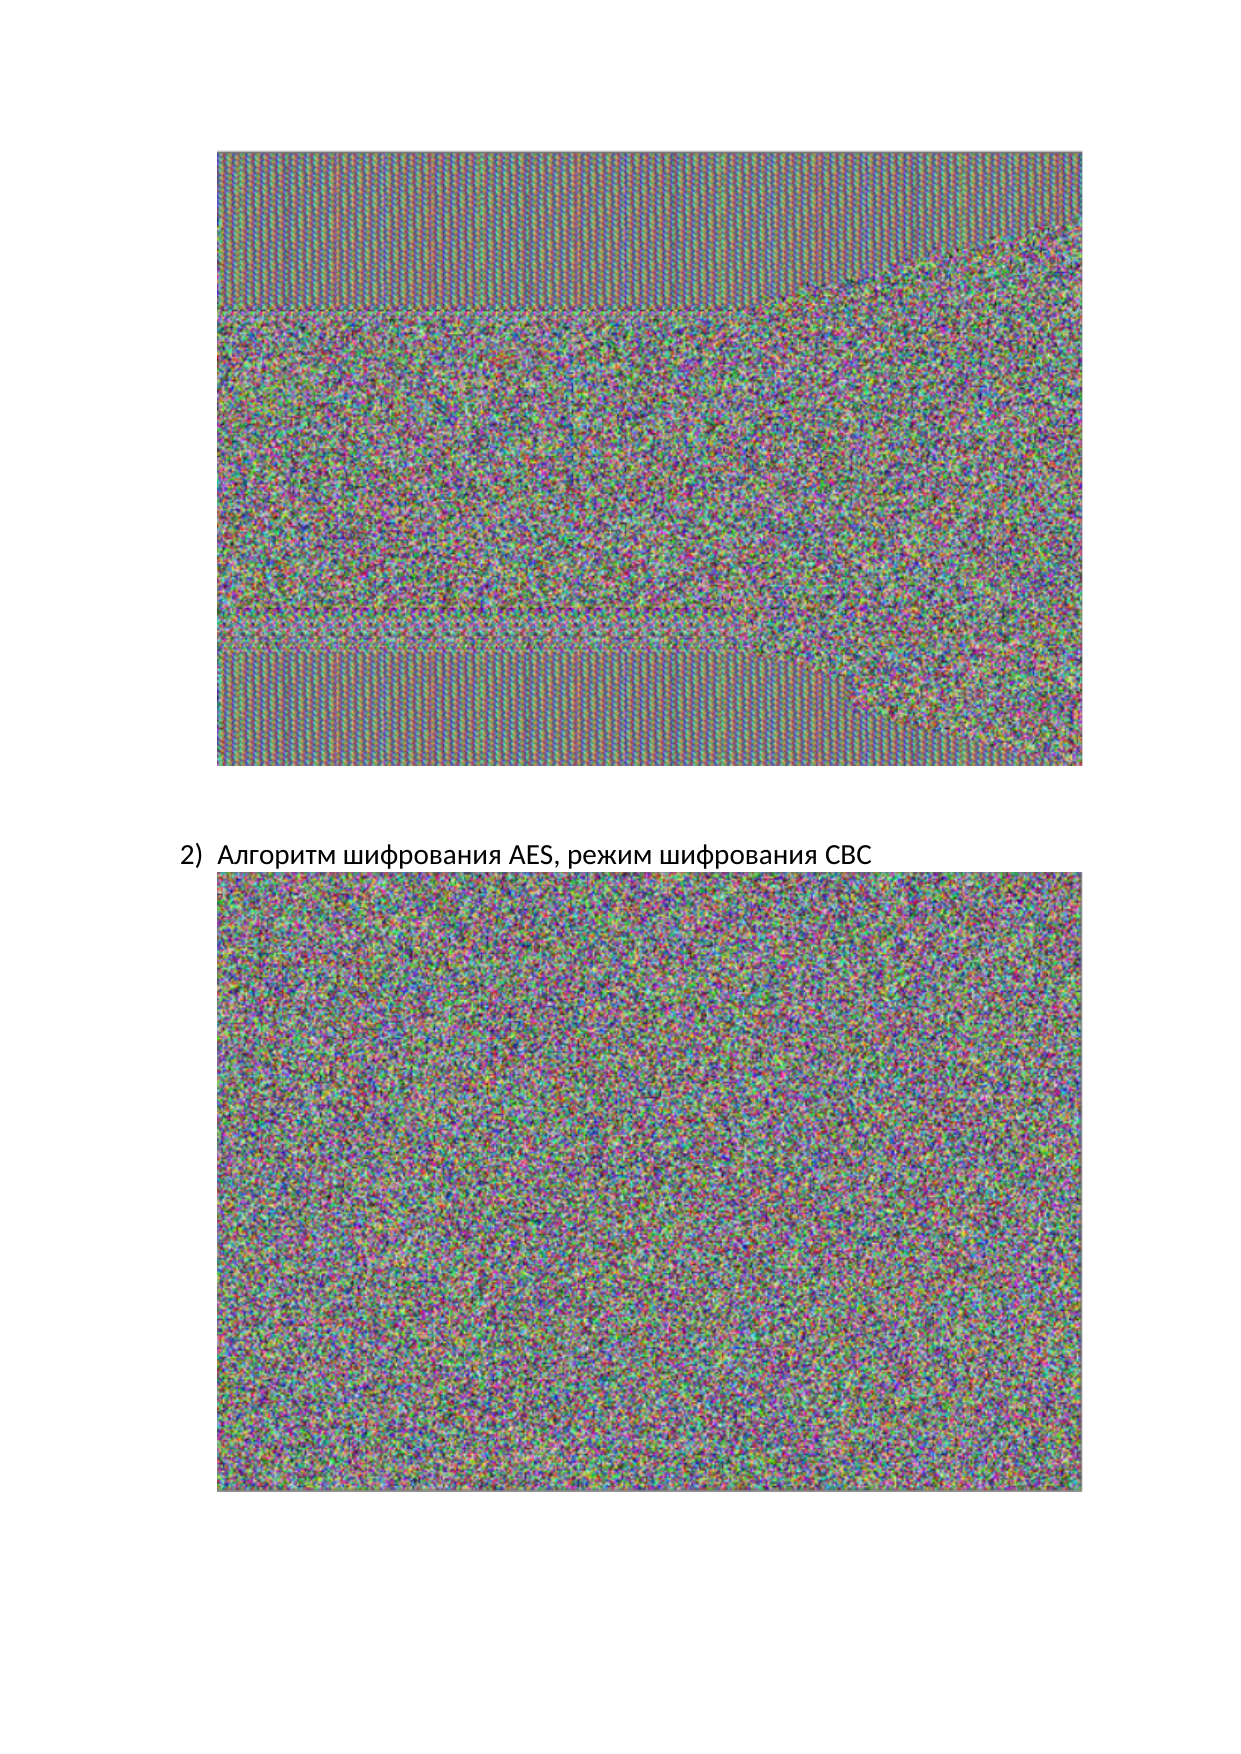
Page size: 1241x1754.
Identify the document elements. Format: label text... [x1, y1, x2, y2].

picture [217, 872, 1083, 1492]
picture [217, 150, 1083, 766]
